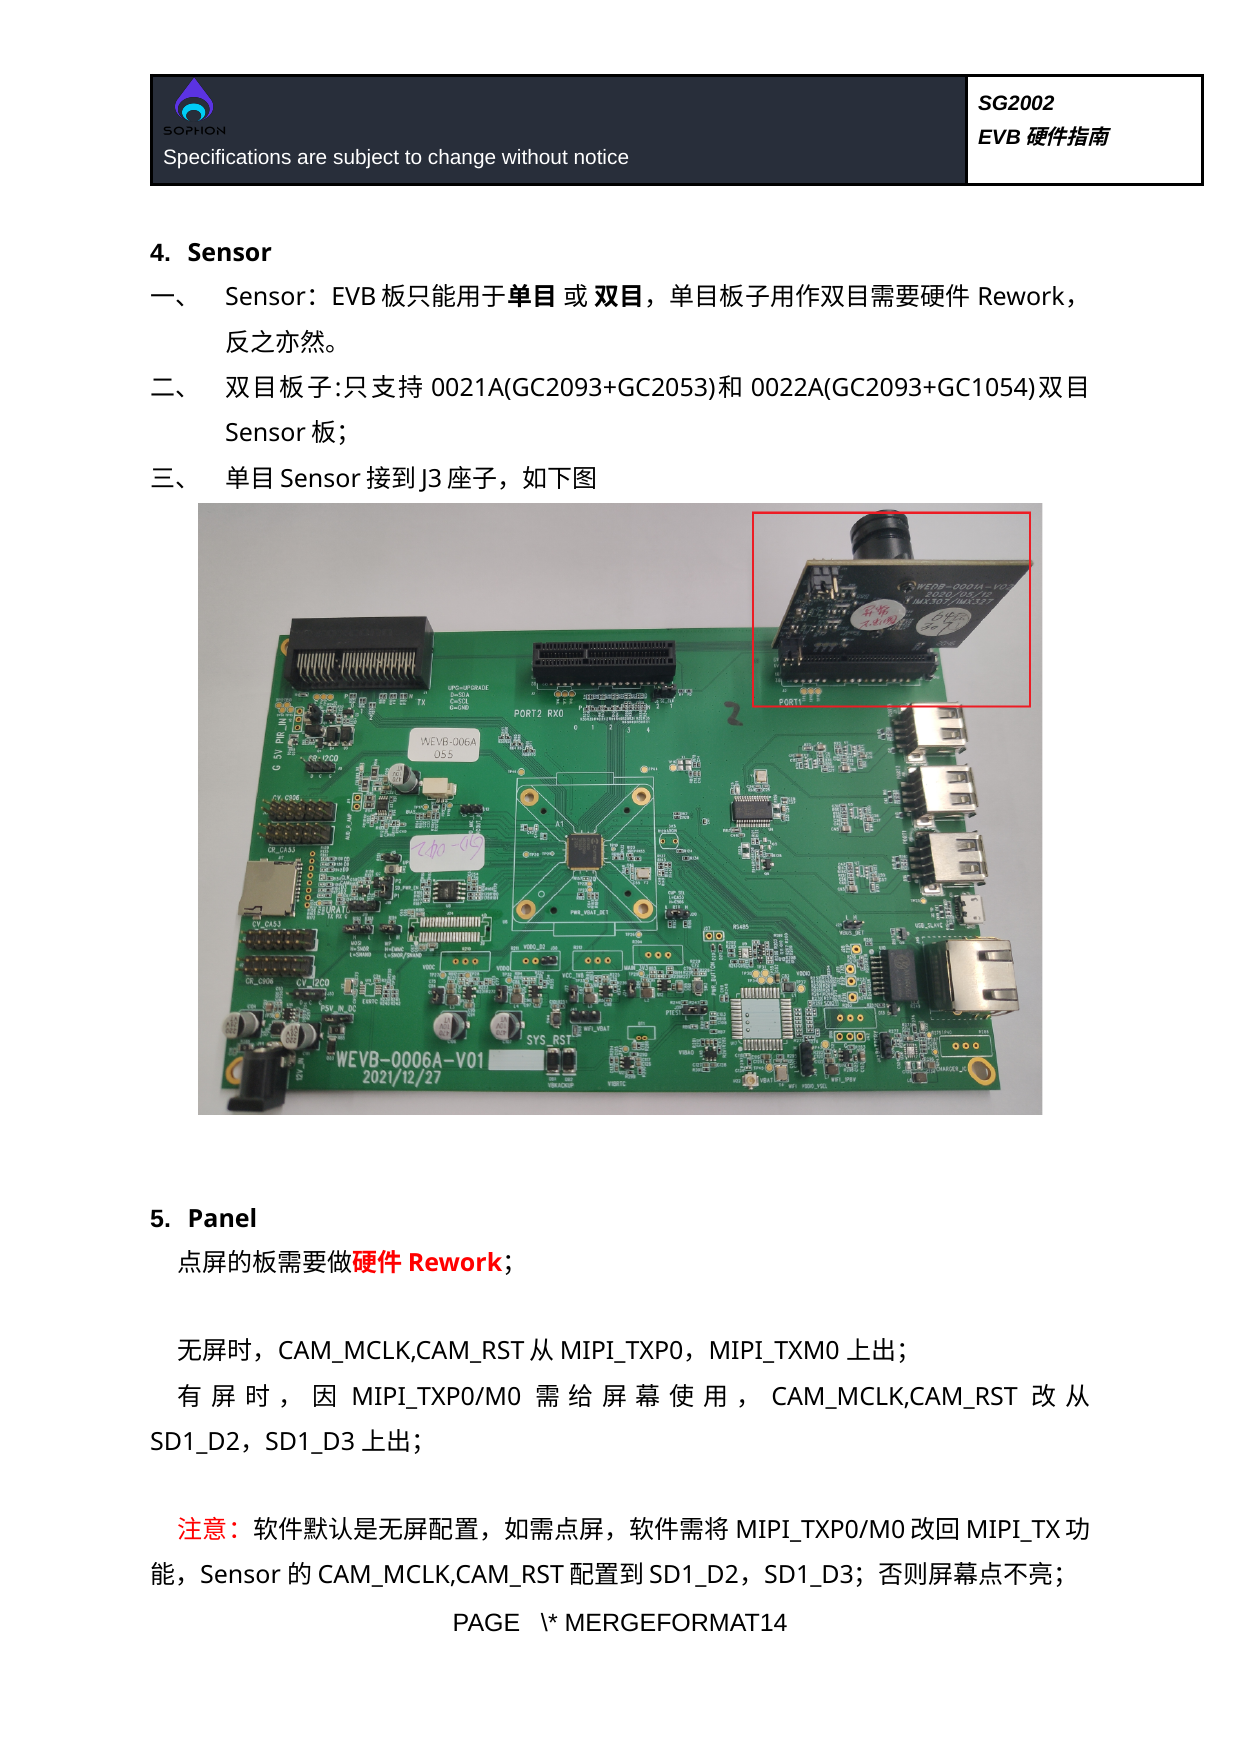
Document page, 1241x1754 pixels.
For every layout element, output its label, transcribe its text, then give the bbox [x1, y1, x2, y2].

list Sensor [150, 234, 1090, 268]
picture [162, 77, 227, 136]
list Panel [150, 1200, 1090, 1234]
text 无屏时，CAM_MCLK,CAM_RST从MIPI_TXP0，MIPI_TXM0 上出； [150, 1331, 1090, 1367]
text 有屏时，因MIPI_TXP0/M0需给屏幕使用，CAM_MCLK,CAM_RST改从SD1_D2，SD1_D3 上出； [150, 1376, 1090, 1458]
picture [198, 503, 1043, 1115]
text 注意：软件默认是无屏配置，如需点屏，软件需将MIPI_TXP0/M0改回MIPI_TX功能，Sensor 的CAM_MCLK,CAM_RST配置到SD1_D2，SD1_D3；否则屏幕点不亮； [150, 1509, 1090, 1591]
list Sensor：EVB板只能用于单目 或 双目，单目板子用作双目需要硬件Rework，反之亦然。 [150, 277, 1090, 358]
text 点屏的板需要做硬件Rework； [150, 1243, 1090, 1279]
list 单目Sensor接到J3座子，如下图 [150, 458, 1090, 494]
list 双目板子:只支持0021A(GC2093+GC2053)和0022A(GC2093+GC1054)双目Sensor板； [150, 367, 1090, 449]
